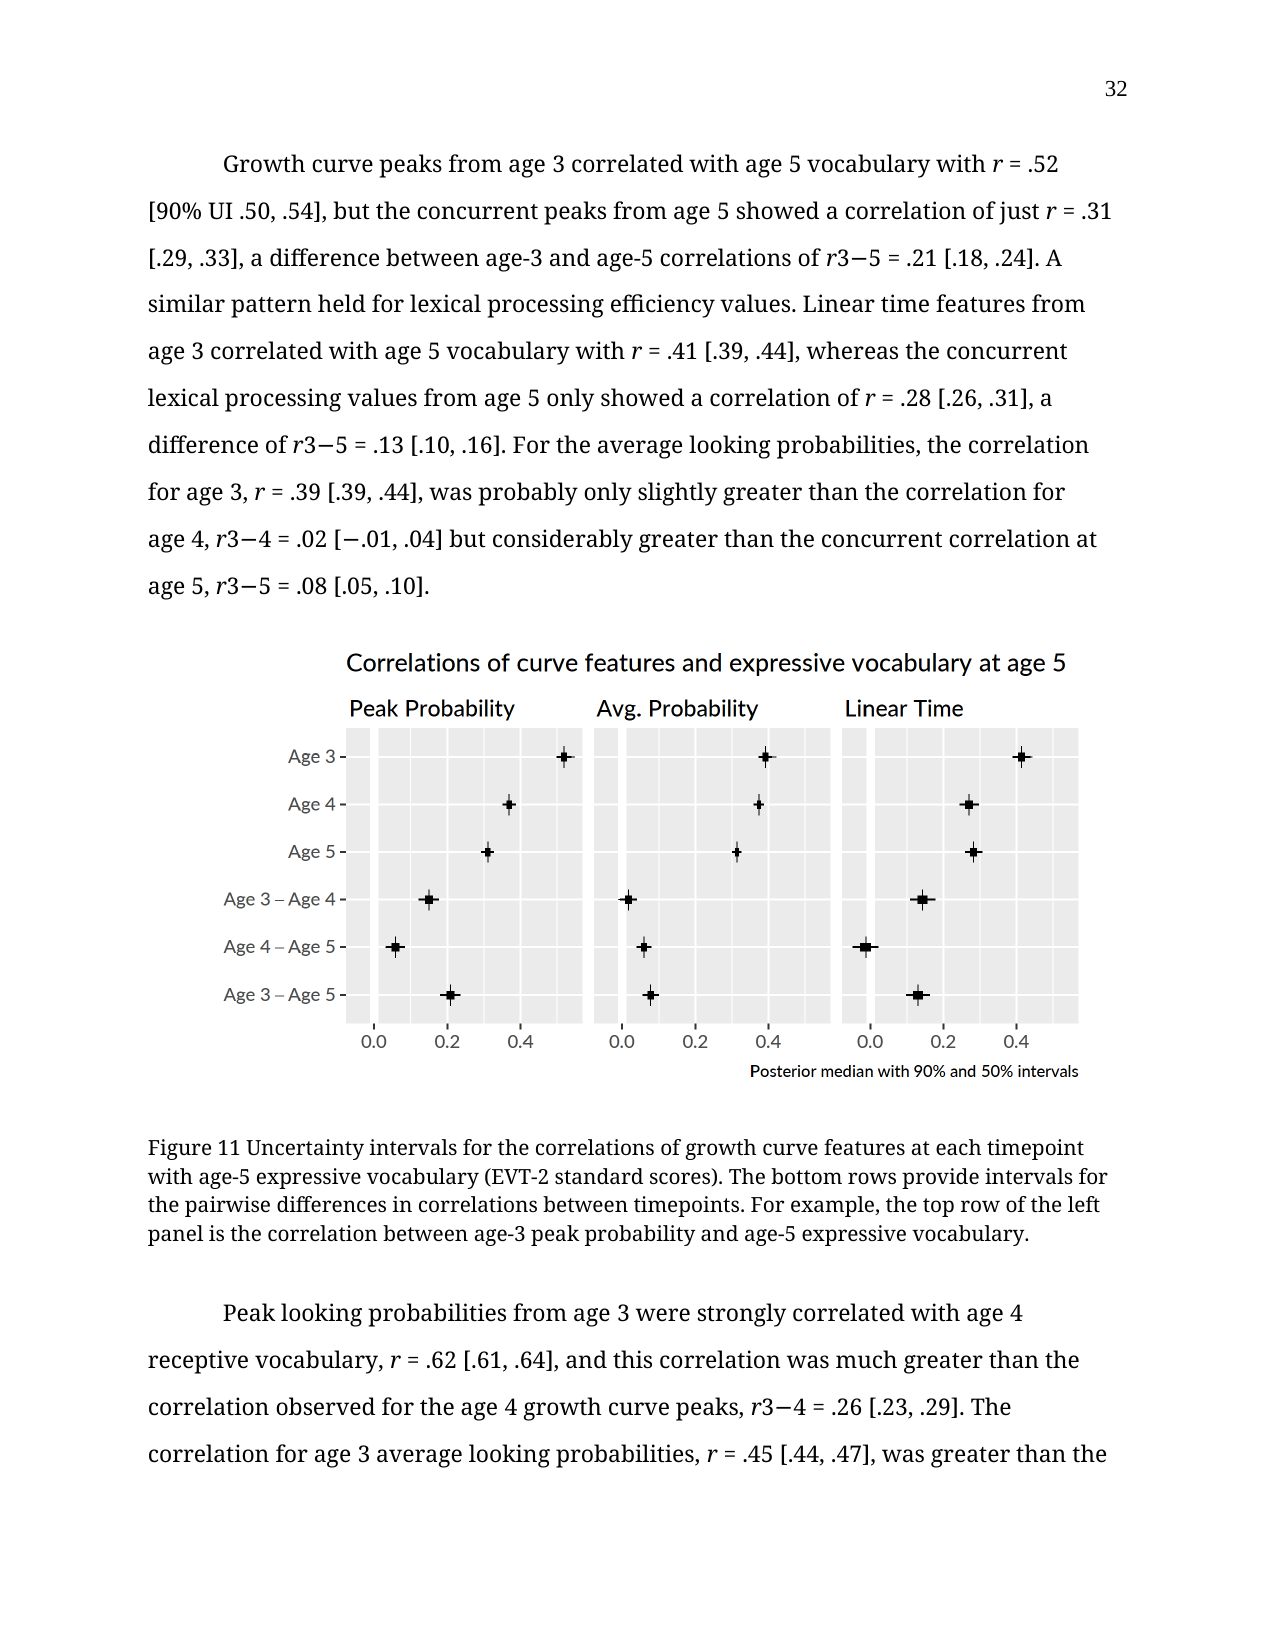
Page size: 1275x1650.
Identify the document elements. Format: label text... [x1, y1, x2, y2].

text Figure 11 Uncertainty intervals for the correlations of growth curve features at each timepoint with age-5 expressive vocabulary (EVT-2 standard scores). The bottom rows provide intervals for the pairwise differences in correlations between timepoints. For example, the top row of the left panel is the correlation between age-3 peak probability and age-5 expressive vocabulary. [148, 1133, 1127, 1247]
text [148, 1297, 1127, 1469]
text Growth curve peaks from age 3 correlated with age 5 vocabulary with r = .52 [90% UI .50, .54], but the concurrent peaks from age 5 showed a correlation of just r = .31 [.29, .33], a difference between age-3 and age-5 correlations of r3−5 = .21 [.18, .24]. A similar pattern held for lexical processing efficiency values. Linear time features from age 3 correlated with age 5 vocabulary with r = .41 [.39, .44], whereas the concurrent lexical processing values from age 5 only showed a correlation of r = .28 [.26, .31], a difference of r3−5 = .13 [.10, .16]. For the average looking probabilities, the correlation for age 3, r = .39 [.39, .44], was probably only slightly greater than the correlation for age 4, r3−4 = .02 [−.01, .04] but considerably greater than the concurrent correlation at age 5, r3−5 = .08 [.05, .10]. [148, 148, 1127, 601]
picture [186, 641, 1089, 1093]
